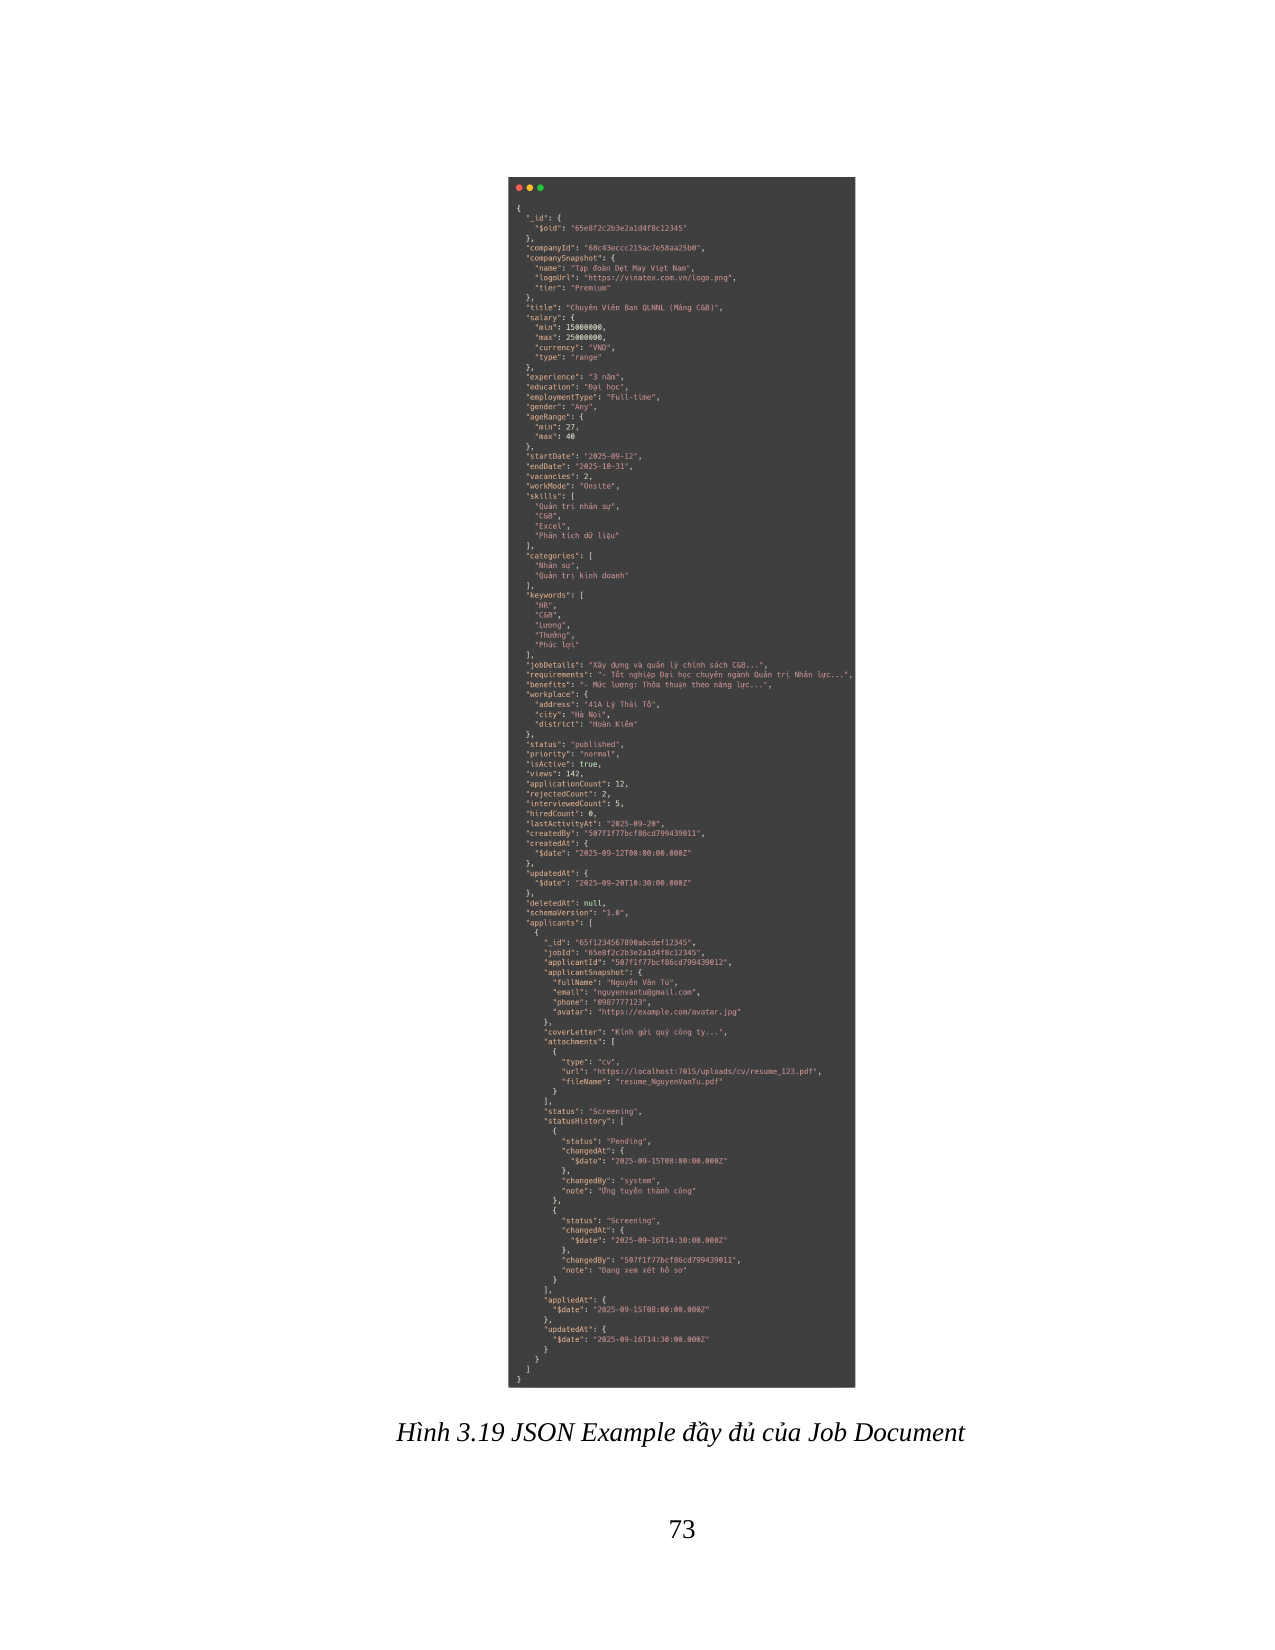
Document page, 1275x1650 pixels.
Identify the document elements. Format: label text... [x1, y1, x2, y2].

picture [508, 177, 856, 1388]
